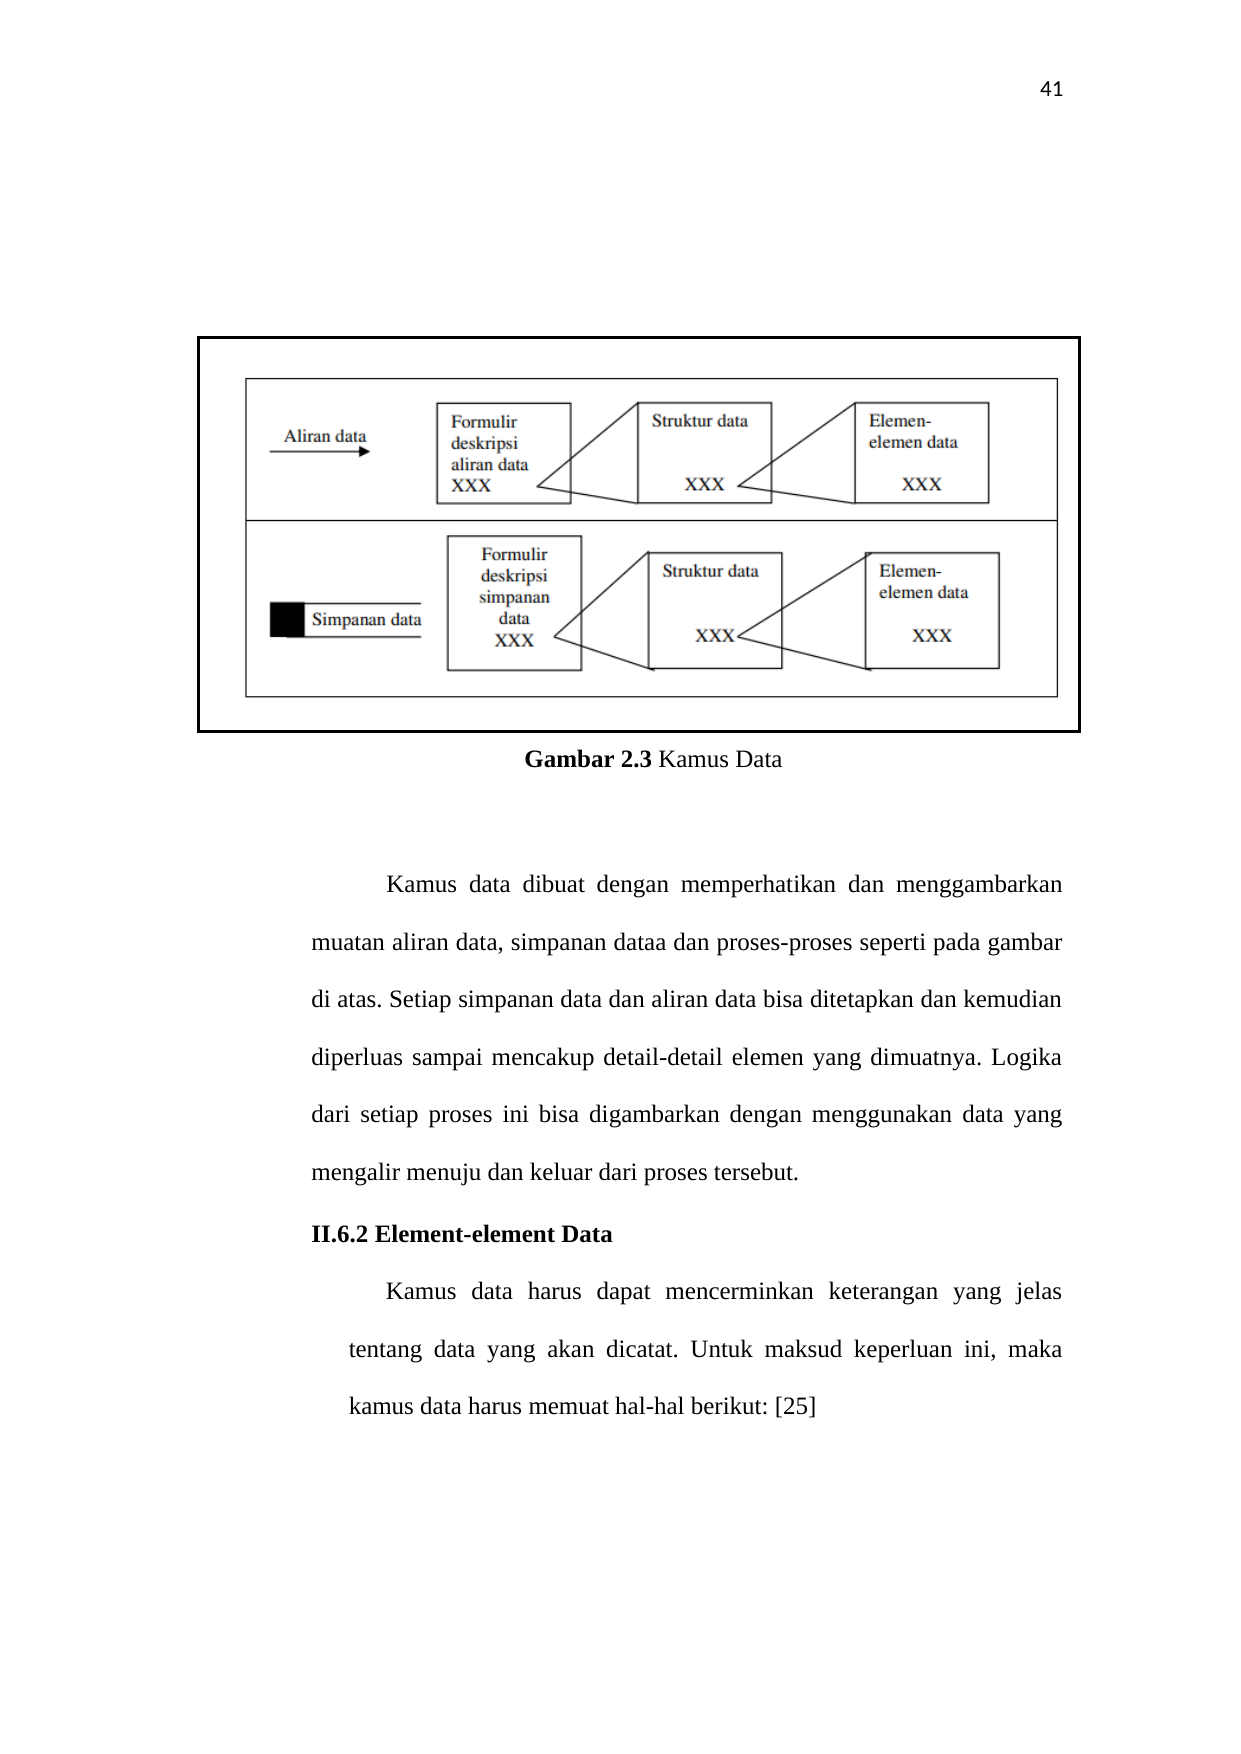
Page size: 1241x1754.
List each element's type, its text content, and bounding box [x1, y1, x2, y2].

subtitle Element-element Data [311, 1219, 1063, 1247]
text Kamus data dibuat dengan memperhatikan dan menggambarkan muatan aliran data, simpanan dataa dan proses-proses seperti pada gambar di atas. Setiap simpanan data dan aliran data bisa ditetapkan dan kemudian diperluas sampai mencakup detail-detail elemen yang dimuatnya. Logika dari setiap proses ini bisa digambarkan dengan menggunakan data yang mengalir menuju dan keluar dari proses tersebut. [311, 869, 1063, 1186]
text Kamus data harus dapat mencerminkan keterangan yang jelas tentang data yang akan dicatat. Untuk maksud keperluan ini, maka kamus data harus memuat hal-hal berikut: [25] [348, 1276, 1063, 1420]
picture [236, 371, 1063, 701]
